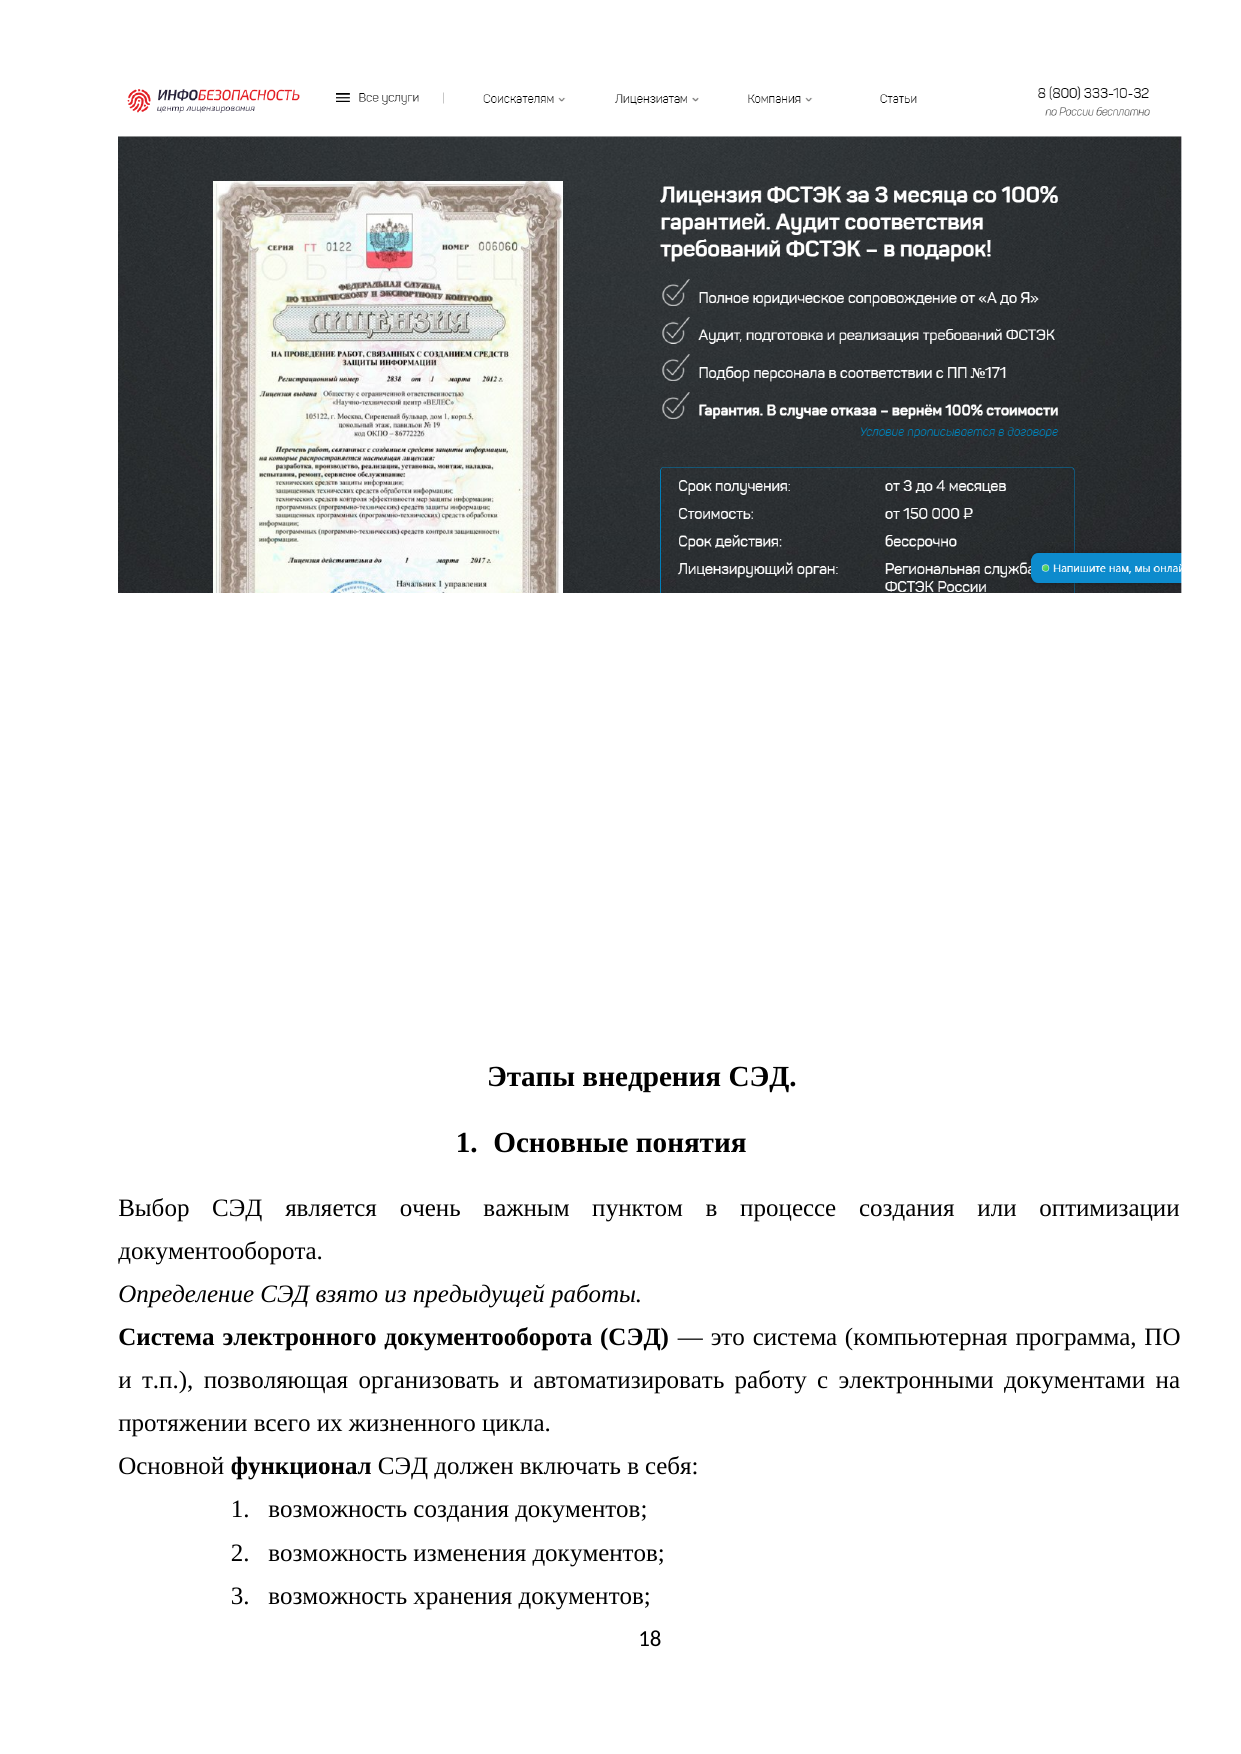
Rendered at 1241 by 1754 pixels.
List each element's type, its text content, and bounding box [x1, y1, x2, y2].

list возможность хранения документов; [231, 1581, 1181, 1609]
text Система электронного документооборота (СЭД) — это система (компьютерная программа, ПО и т.п.), позволяющая организовать и автоматизировать работу с электронными документами на протяжении всего их жизненного цикла. [118, 1322, 1181, 1437]
list Основные понятия [456, 1126, 1181, 1159]
list возможность изменения документов; [231, 1538, 1181, 1566]
text Этапы внедрения СЭД. [413, 1059, 1181, 1092]
list возможность создания документов; [231, 1494, 1181, 1523]
text Основной функционал СЭД должен включать в себя: [118, 1451, 1181, 1480]
picture [118, 73, 1182, 593]
text Определение СЭД взято из предыдущей работы. [118, 1279, 1181, 1308]
text Выбор СЭД является очень важным пунктом в процессе создания или оптимизации документооборота. [118, 1193, 1181, 1264]
